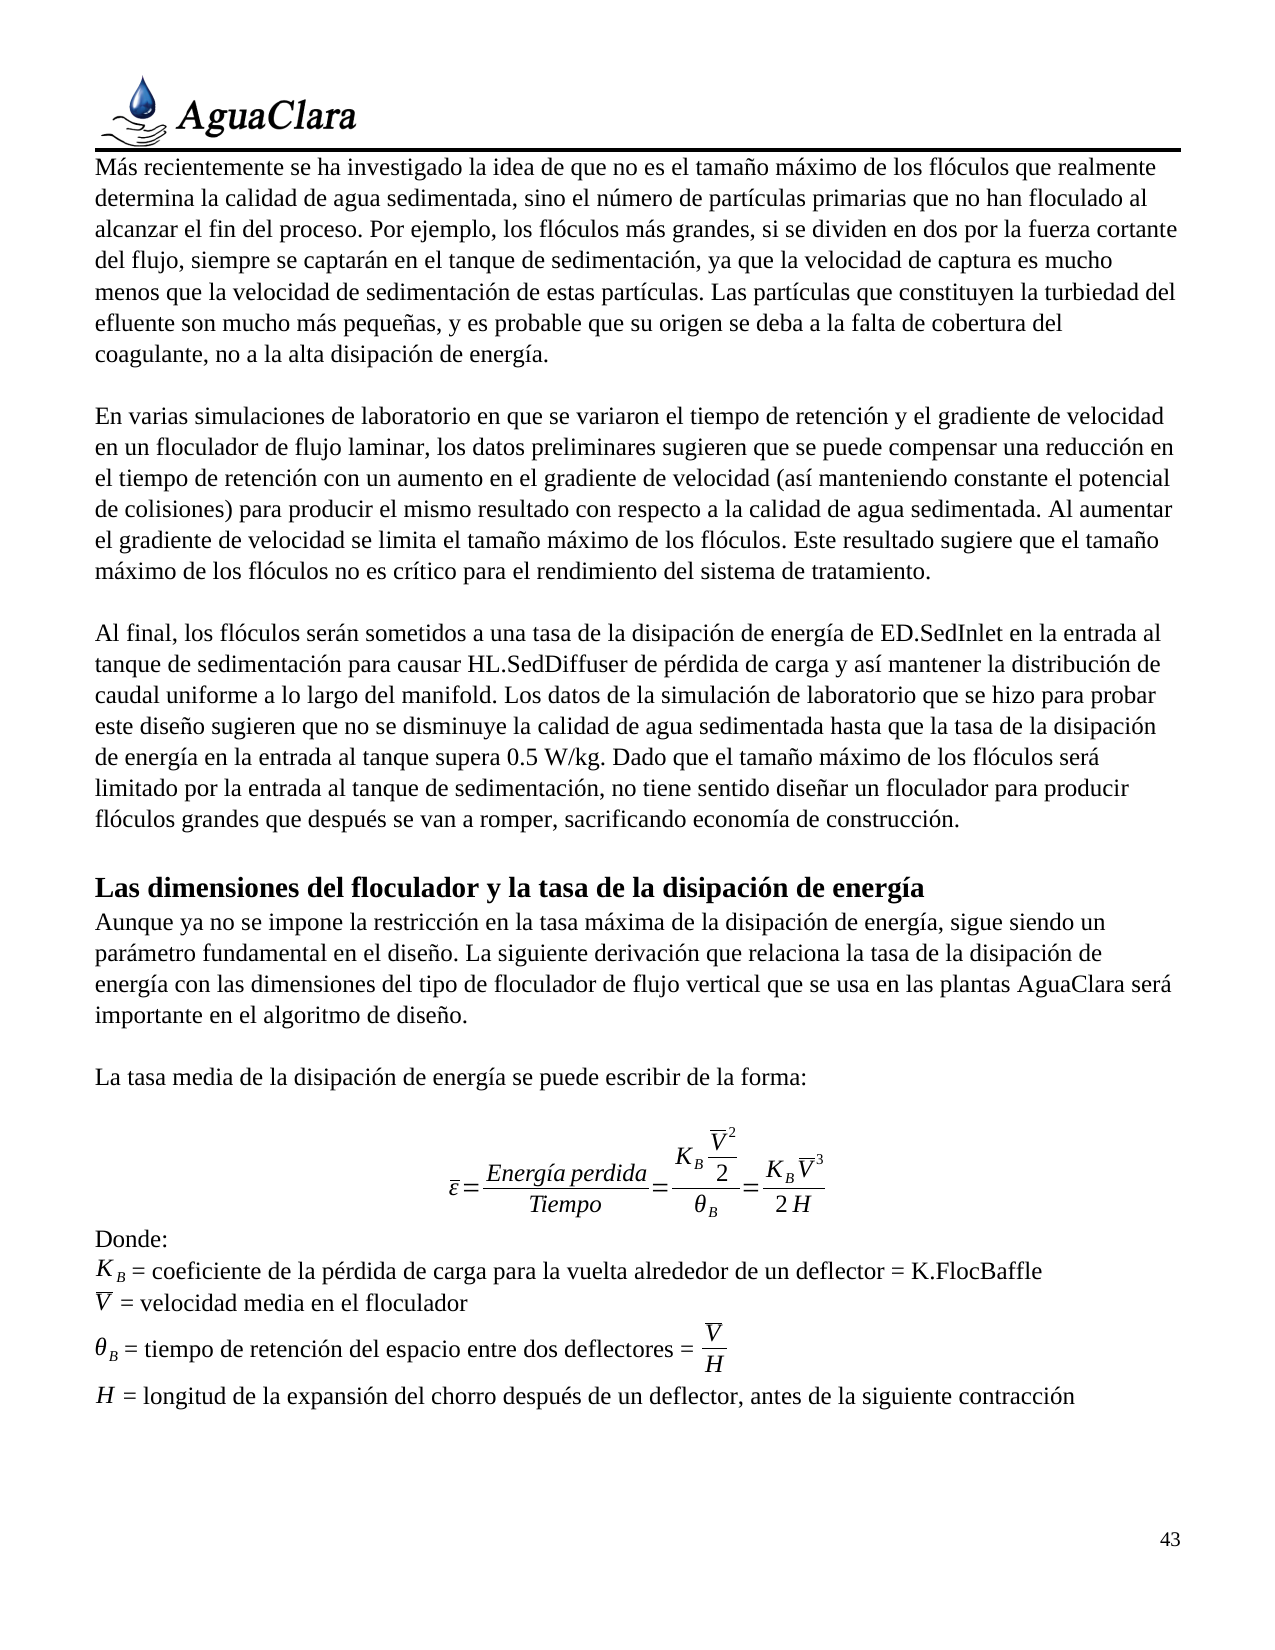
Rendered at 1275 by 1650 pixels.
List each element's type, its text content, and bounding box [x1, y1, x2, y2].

text = velocidad media en el floculador [94, 1288, 1181, 1317]
text = longitud de la expansión del chorro después de un deflector, antes de la siguiente contracción [94, 1381, 1181, 1409]
picture [94, 75, 373, 148]
text Más recientemente se ha investigado la idea de que no es el tamaño máximo de los flóculos que realmente determina la calidad de agua sedimentada, sino el número de partículas primarias que no han floculado al alcanzar el fin del proceso. Por ejemplo, los flóculos más grandes, si se dividen en dos por la fuerza cortante del flujo, siempre se captarán en el tanque de sedimentación, ya que la velocidad de captura es mucho menos que la velocidad de sedimentación de estas partículas. Las partículas que constituyen la turbiedad del efluente son mucho más pequeñas, y es probable que su origen se deba a la falta de cobertura del coagulante, no a la alta disipación de energía. [94, 152, 1181, 367]
text La tasa media de la disipación de energía se puede escribir de la forma: [94, 1062, 1181, 1091]
text Donde: [94, 1224, 1181, 1252]
text = coeficiente de la pérdida de carga para la vuelta alrededor de un deflector = K.FlocBaffle [94, 1255, 1181, 1286]
text = tiempo de retención del espacio entre dos deflectores = [94, 1319, 1181, 1378]
text Aunque ya no se impone la restricción en la tasa máxima de la disipación de energía, sigue siendo un parámetro fundamental en el diseño. La siguiente derivación que relaciona la tasa de la disipación de energía con las dimensiones del tipo de floculador de flujo vertical que se usa en las plantas AguaClara será importante en el algoritmo de diseño. [94, 907, 1181, 1028]
subtitle Las dimensiones del floculador y la tasa de la disipación de energía [94, 871, 1181, 904]
text En varias simulaciones de laboratorio en que se variaron el tiempo de retención y el gradiente de velocidad en un floculador de flujo laminar, los datos preliminares sugieren que se puede compensar una reducción en el tiempo de retención con un aumento en el gradiente de velocidad (así manteniendo constante el potencial de colisiones) para producir el mismo resultado con respecto a la calidad de agua sedimentada. Al aumentar el gradiente de velocidad se limita el tamaño máximo de los flóculos. Este resultado sugiere que el tamaño máximo de los flóculos no es crítico para el rendimiento del sistema de tratamiento. [94, 401, 1181, 585]
text Al final, los flóculos serán sometidos a una tasa de la disipación de energía de ED.SedInlet en la entrada al tanque de sedimentación para causar HL.SedDiffuser de pérdida de carga y así mantener la distribución de caudal uniforme a lo largo del manifold. Los datos de la simulación de laboratorio que se hizo para probar este diseño sugieren que no se disminuye la calidad de agua sedimentada hasta que la tasa de la disipación de energía en la entrada al tanque supera 0.5 W/kg. Dado que el tamaño máximo de los flóculos será limitado por la entrada al tanque de sedimentación, no tiene sentido diseñar un floculador para producir flóculos grandes que después se van a romper, sacrificando economía de construcción. [94, 618, 1181, 833]
